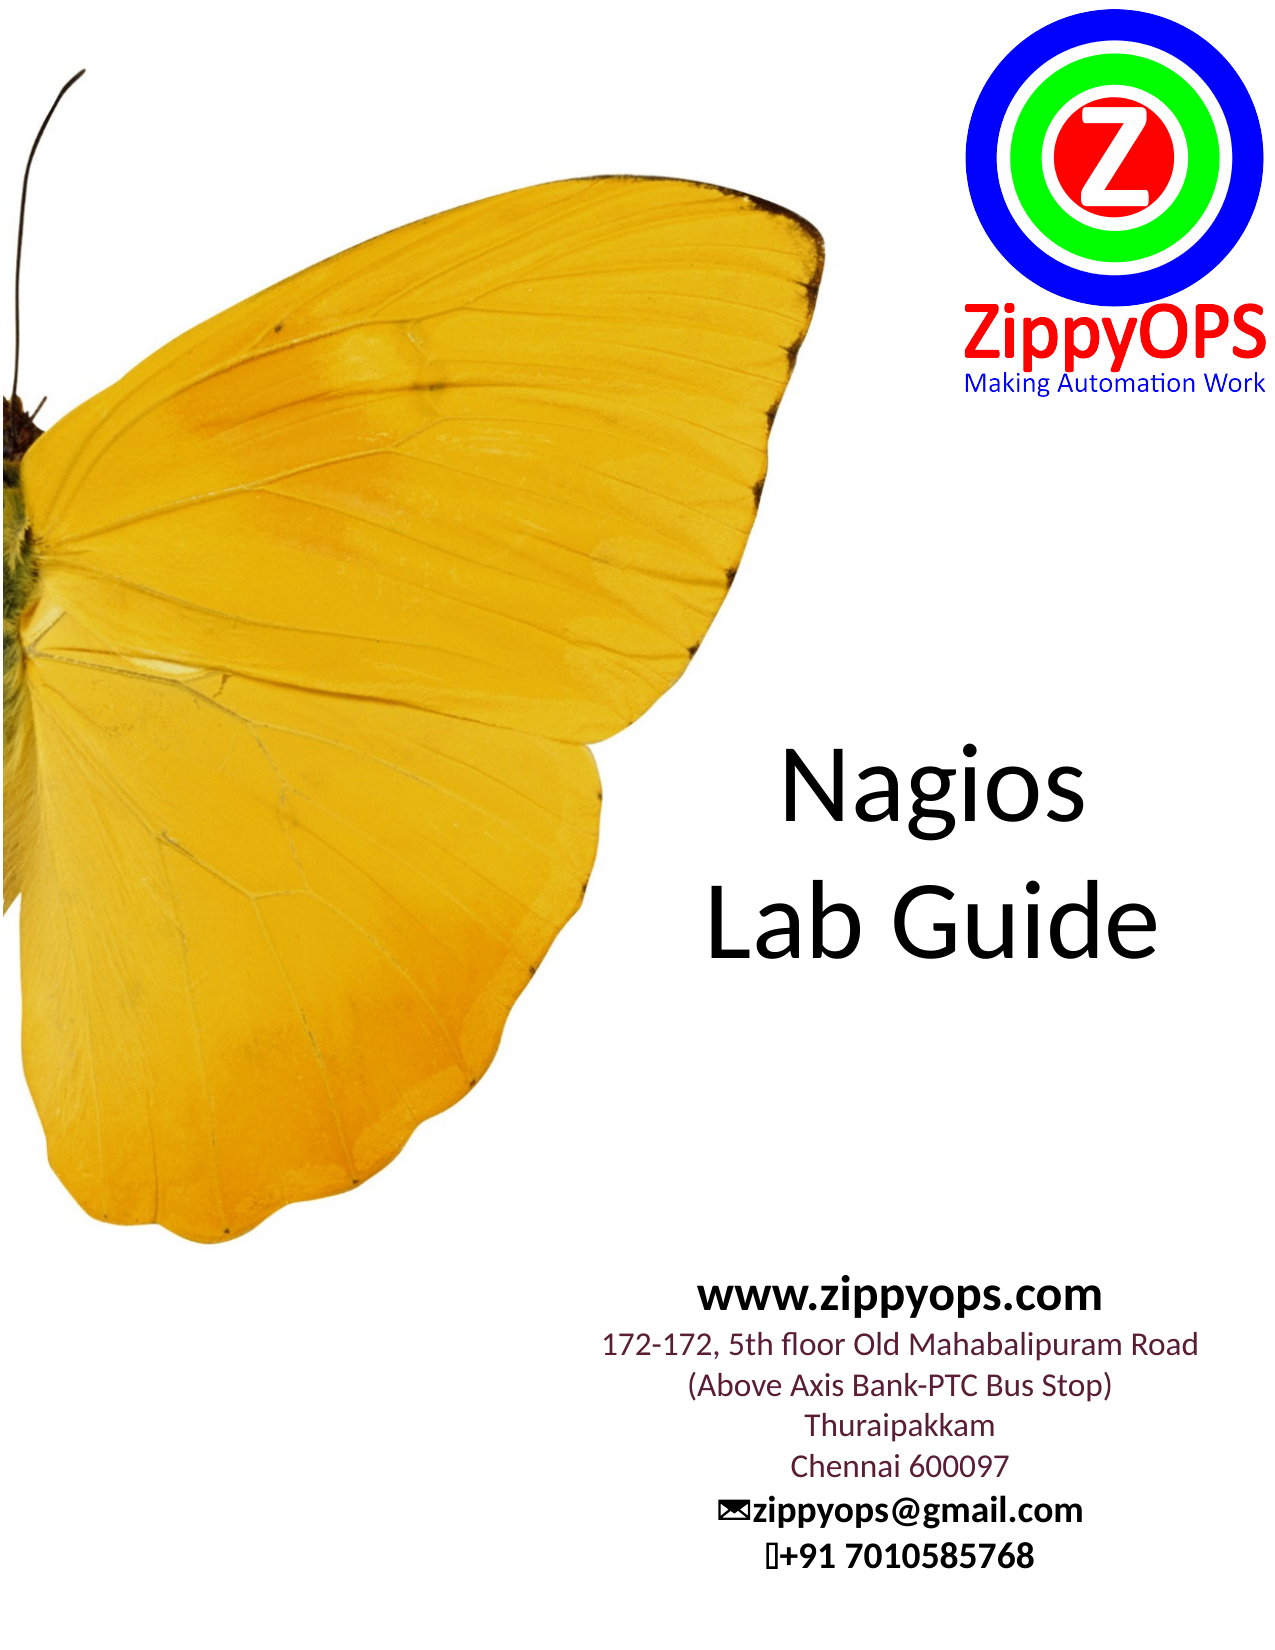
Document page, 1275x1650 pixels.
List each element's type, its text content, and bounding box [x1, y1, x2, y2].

title (Above Axis Bank-PTC Bus Stop) Thuraipakkam Chennai 600097 [525, 1363, 1275, 1486]
picture [964, 9, 1266, 397]
title zippyops@gmail.com [525, 1486, 1275, 1532]
title Lab Guide [591, 850, 1275, 987]
picture [3, 52, 845, 1267]
title www.zippyops.com [525, 1262, 1275, 1323]
title +91 7010585768 [525, 1532, 1275, 1577]
title 172-172, 5th floor Old Mahabalipuram Road [525, 1323, 1275, 1363]
title Nagios [591, 712, 1275, 850]
